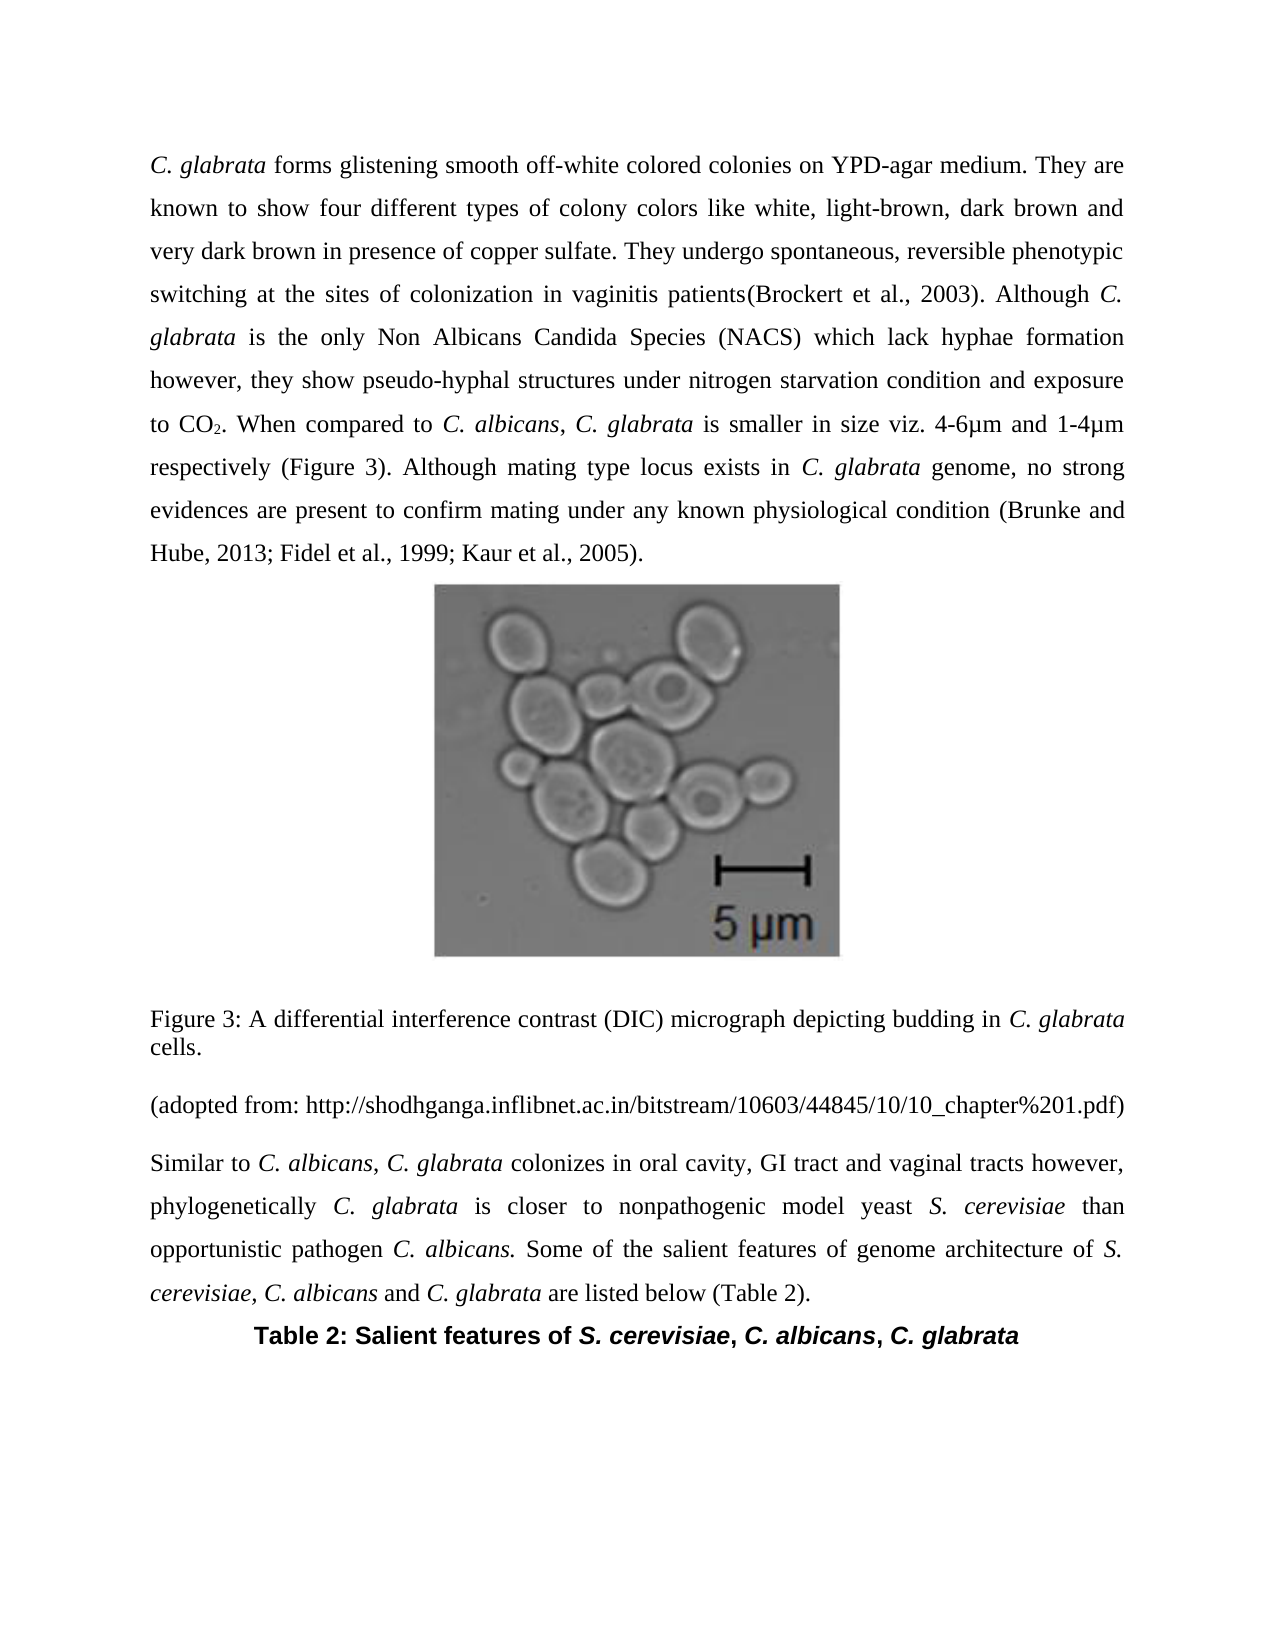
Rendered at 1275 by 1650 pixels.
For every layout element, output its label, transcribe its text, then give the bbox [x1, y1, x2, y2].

text Similar to C. albicans, C. glabrata colonizes in oral cavity, GI tract and vaginal tracts however, phylogenetically C. glabrata is closer to nonpathogenic model yeast S. cerevisiae than opportunistic pathogen C. albicans. Some of the salient features of genome architecture of S. cerevisiae, C. albicans and C. glabrata are listed below (Table 2). [150, 1148, 1125, 1306]
picture [431, 581, 844, 961]
text Table 2: Salient features of S. cerevisiae, C. albicans, C. glabrata [150, 1321, 1125, 1349]
text (adopted from: http://shodhganga.inflibnet.ac.in/bitstream/10603/44845/10/10_chapter%201.pdf) [150, 1090, 1125, 1119]
text Figure 3: A differential interference contrast (DIC) micrograph depicting budding in C. glabrata cells. [150, 1004, 1125, 1061]
text C. glabrata forms glistening smooth off-white colored colonies on YPD-agar medium. They are known to show four different types of colony colors like white, light-brown, dark brown and very dark brown in presence of copper sulfate. They undergo spontaneous, reversible phenotypic switching at the sites of colonization in vaginitis patients(Brockert et al., 2003). Although C. glabrata is the only Non Albicans Candida Species (NACS) which lack hyphae formation however, they show pseudo-hyphal structures under nitrogen starvation condition and exposure to CO2. When compared to C. albicans, C. glabrata is smaller in size viz. 4-6µm and 1-4µm respectively (Figure 3). Although mating type locus exists in C. glabrata genome, no strong evidences are present to confirm mating under any known physiological condition (Brunke and Hube, 2013; Fidel et al., 1999; Kaur et al., 2005). [150, 150, 1125, 567]
